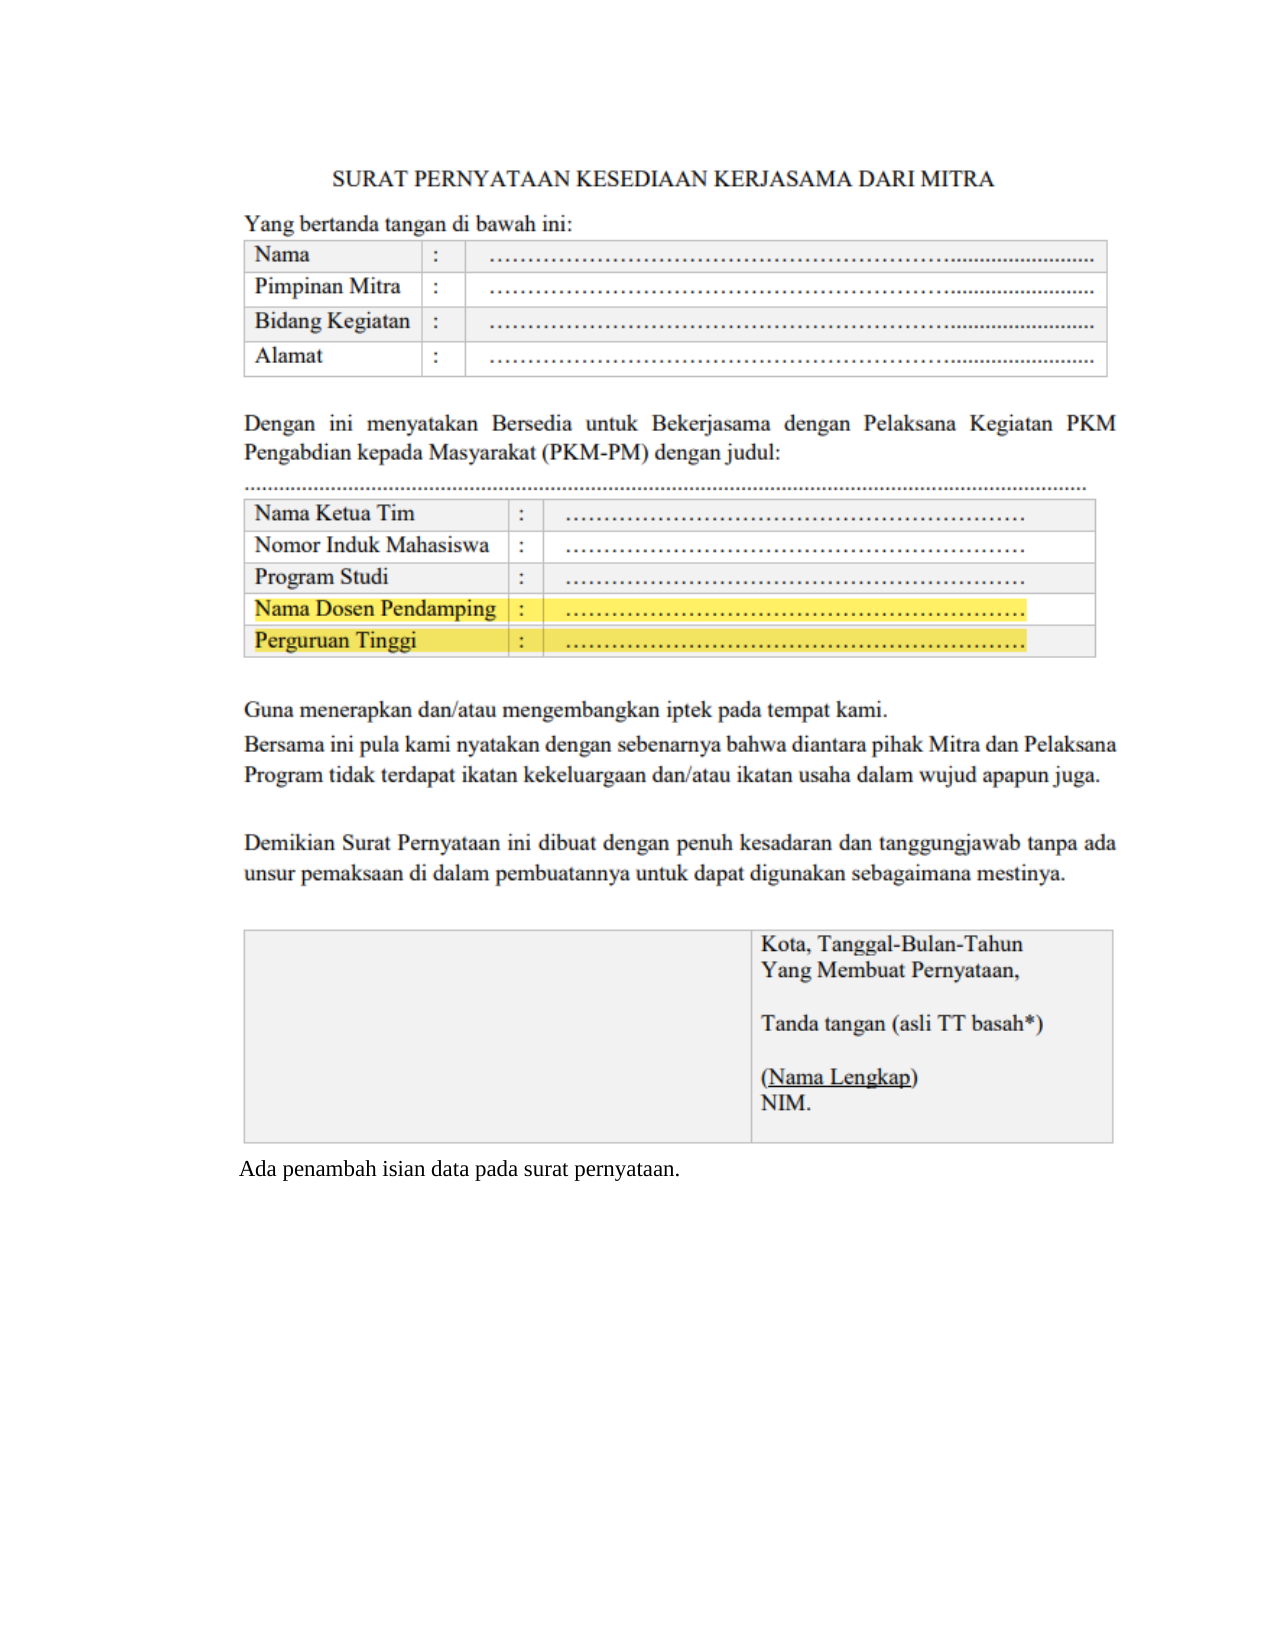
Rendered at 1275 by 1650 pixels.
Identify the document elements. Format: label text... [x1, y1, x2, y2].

picture [225, 150, 1121, 1151]
text Ada penambah isian data pada surat pernyataan. [238, 1155, 1125, 1181]
